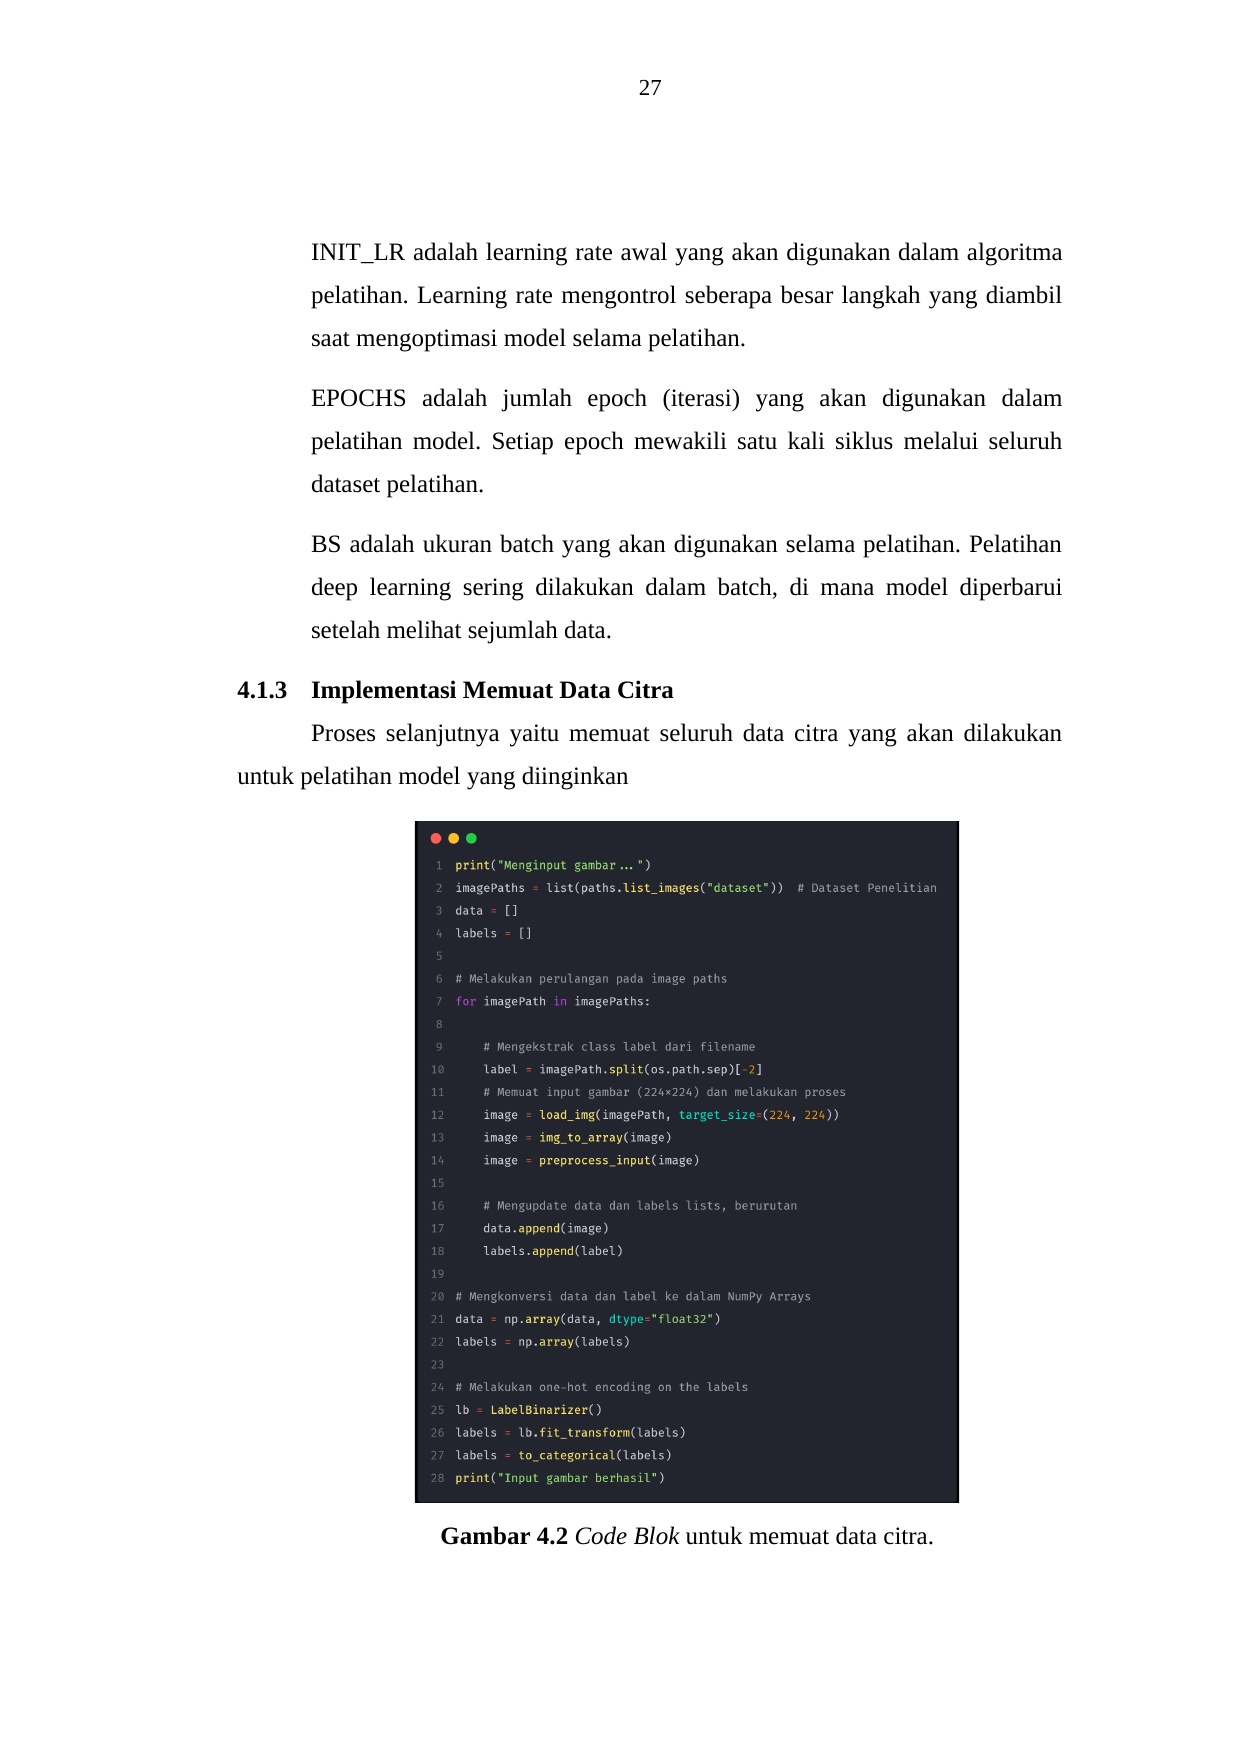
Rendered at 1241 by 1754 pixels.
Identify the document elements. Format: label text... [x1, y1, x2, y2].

text Gambar 4.2 Code Blok untuk memuat data citra. [311, 1521, 1063, 1550]
text Proses selanjutnya yaitu memuat seluruh data citra yang akan dilakukan untuk pelatihan model yang diinginkan [237, 718, 1063, 790]
picture [414, 821, 960, 1503]
text EPOCHS adalah jumlah epoch (iterasi) yang akan digunakan dalam pelatihan model. Setiap epoch mewakili satu kali siklus melalui seluruh dataset pelatihan. [311, 383, 1063, 498]
subtitle 4.1.3 Implementasi Memuat Data Citra [237, 675, 1063, 704]
text INIT_LR adalah learning rate awal yang akan digunakan dalam algoritma pelatihan. Learning rate mengontrol seberapa besar langkah yang diambil saat mengoptimasi model selama pelatihan. [311, 237, 1063, 352]
text BS adalah ukuran batch yang akan digunakan selama pelatihan. Pelatihan deep learning sering dilakukan dalam batch, di mana model diperbarui setelah melihat sejumlah data. [311, 529, 1063, 644]
